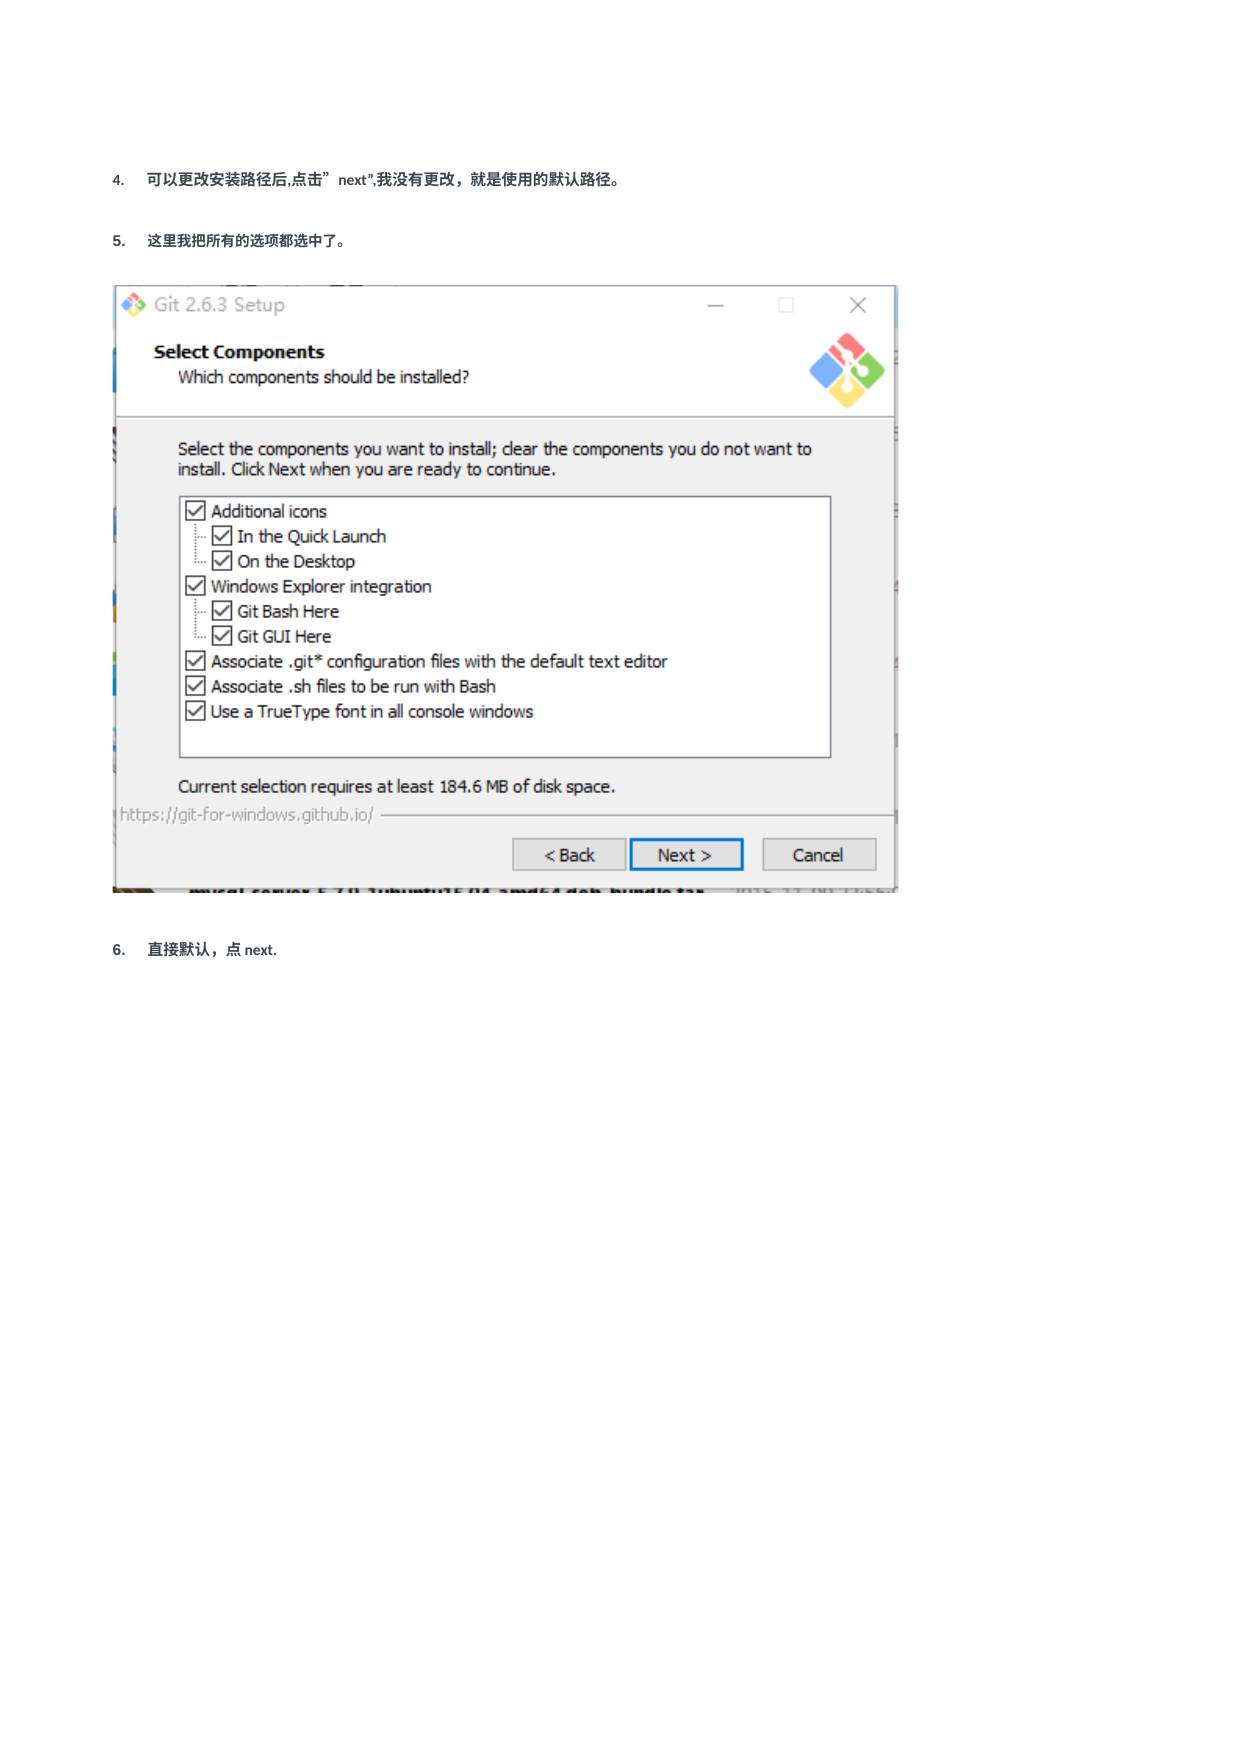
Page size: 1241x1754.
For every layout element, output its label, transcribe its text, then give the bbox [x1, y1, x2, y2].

text 6. 直接默认，点next. [112, 932, 1128, 964]
text 4. 可以更改安装路径后,点击”next”,我没有更改，就是使用的默认路径。 [112, 162, 1128, 194]
picture [112, 285, 899, 893]
text 5. 这里我把所有的选项都选中了。 [112, 224, 1128, 256]
